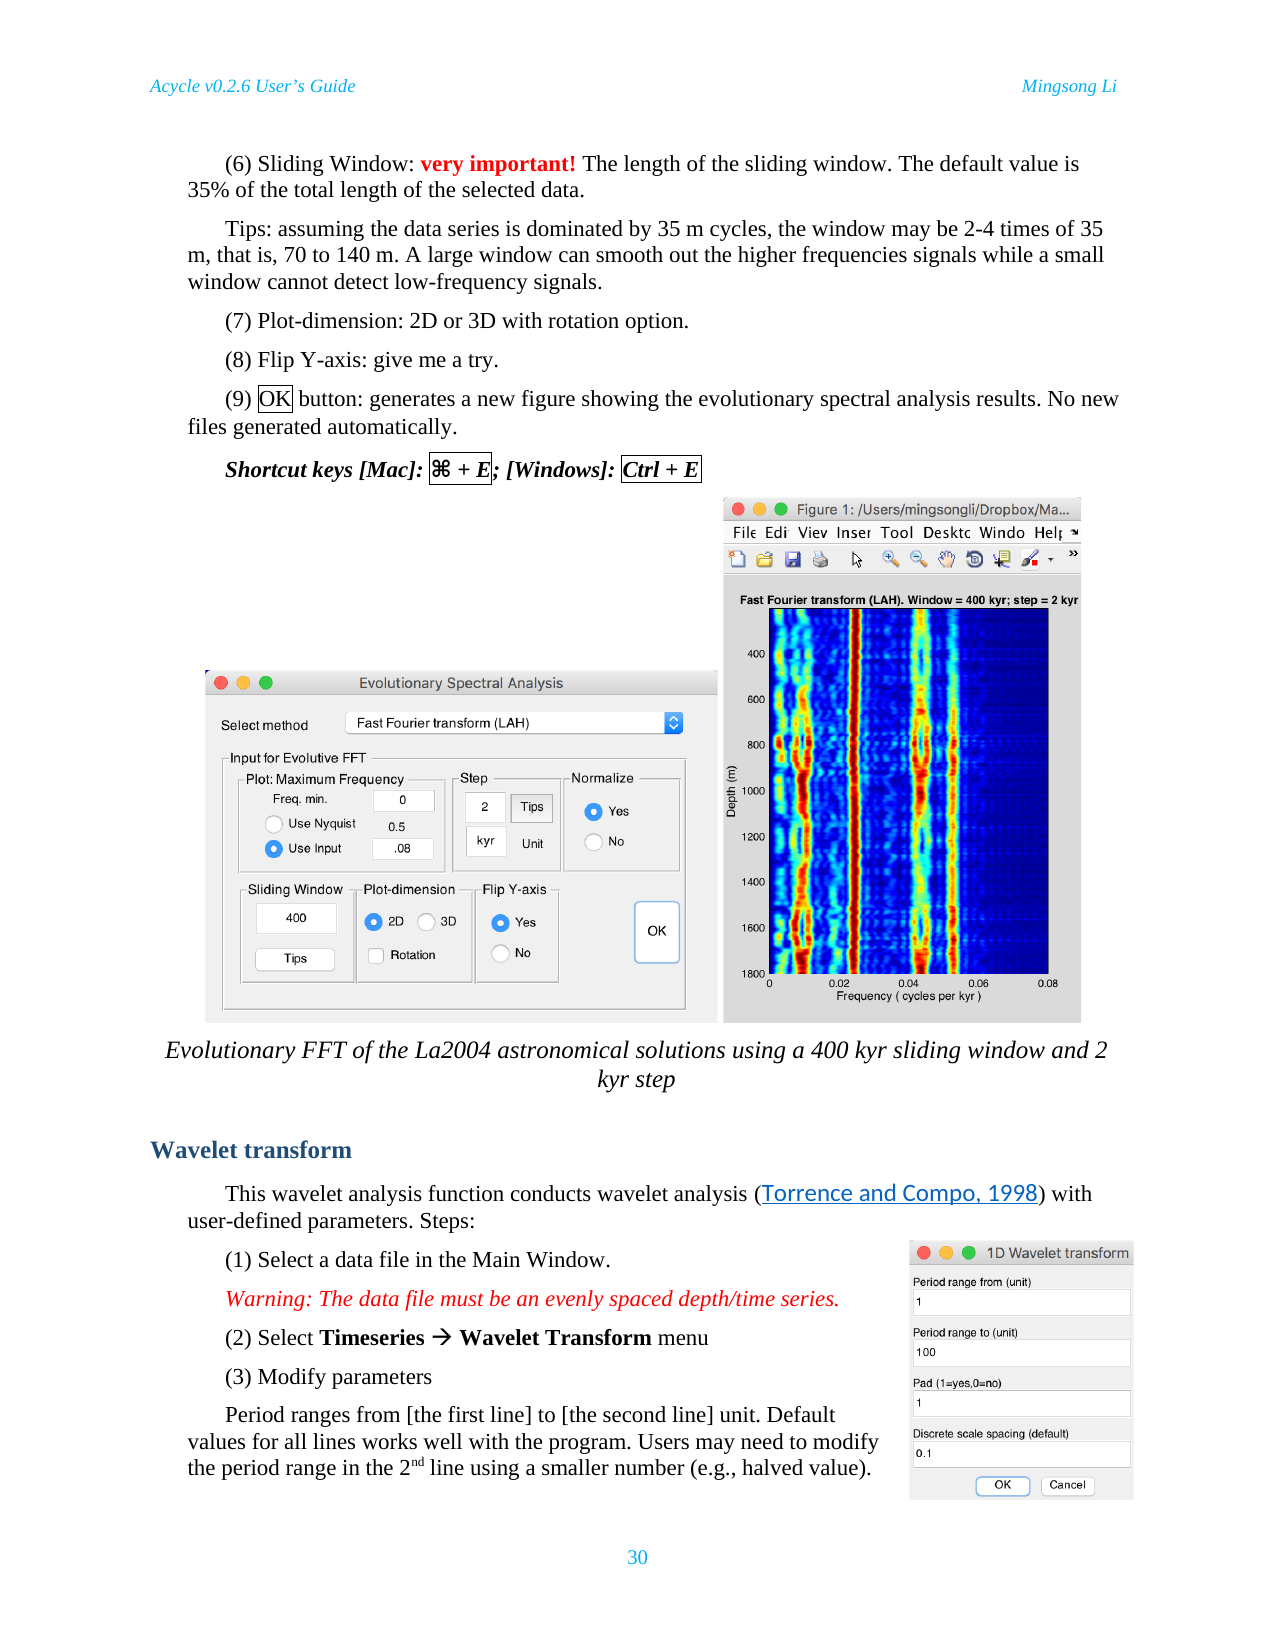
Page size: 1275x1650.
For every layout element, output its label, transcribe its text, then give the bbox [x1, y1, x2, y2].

picture [723, 497, 1082, 1023]
text (1) Select a data file in the Main Window. [187, 1246, 908, 1272]
text (8) Flip Y-axis: give me a try. [187, 346, 1125, 372]
picture [151, 82, 157, 90]
text (6) Sliding Window: very important! The length of the sliding window. The default value is 35% of the total length of the selected data. [187, 150, 1125, 203]
text (3) Modify parameters [187, 1363, 908, 1389]
text (2) Select Timeseries Wavelet Transform menu [187, 1324, 908, 1350]
text Tips: assuming the data series is dominated by 35 m cycles, the window may be 2-4 times of 35 m, that is, 70 to 140 m. A large window can smooth out the higher frequencies signals while a small window cannot detect low-frequency signals. [187, 215, 1125, 294]
text (7) Plot-dimension: 2D or 3D with rotation option. [187, 307, 1125, 333]
text (9) OK button: generates a new figure showing the evolutionary spectral analysis results. No new files generated automatically. [187, 384, 1125, 439]
text Warning: The data file must be an evenly spaced depth/time series. [187, 1285, 908, 1311]
picture [205, 670, 718, 1023]
text Shortcut keys [Mac]: ⌘ + E; [Windows]: Ctrl + E [187, 452, 429, 485]
subtitle Wavelet transform [150, 1136, 1125, 1164]
text Period ranges from [the first line] to [the second line] unit. Default values for all lines works well with the program. Users may need to modify the period range in the 2nd line using a smaller number (e.g., halved value). [187, 1402, 908, 1481]
picture [908, 1240, 1134, 1499]
text This wavelet analysis function conducts wavelet analysis (Torrence and Compo, 1998) with user-defined parameters. Steps: [187, 1177, 1125, 1234]
text Evolutionary FFT of the La2004 astronomical solutions using a 400 kyr sliding window and 2 kyr step [150, 1035, 1125, 1092]
text Shortcut keys [Mac]: ⌘ + E; [Windows]: Ctrl + E [492, 452, 1125, 485]
